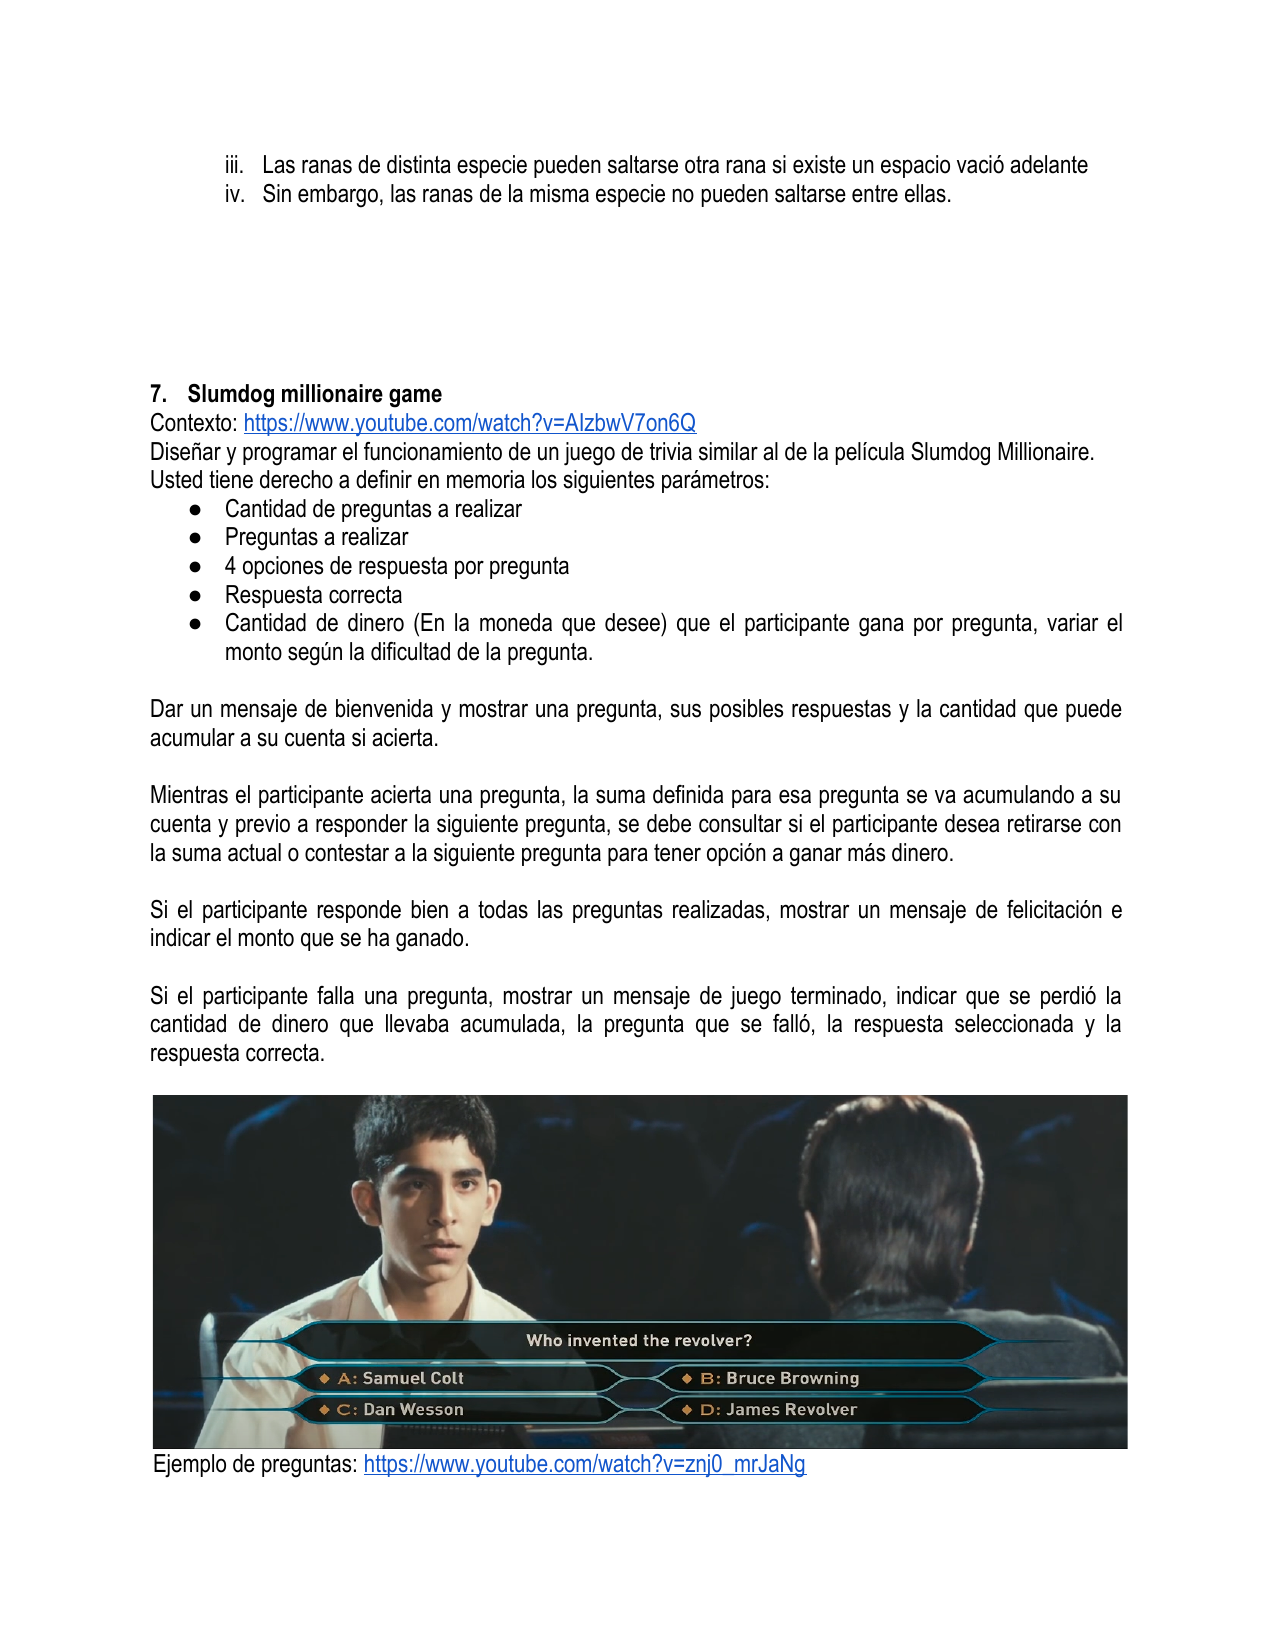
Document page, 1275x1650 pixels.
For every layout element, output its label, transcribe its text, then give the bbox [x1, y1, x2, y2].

text Dar un mensaje de bienvenida y mostrar una pregunta, sus posibles respuestas y la cantidad que puede acumular a su cuenta si acierta. [150, 694, 1125, 752]
list Cantidad de dinero (En la moneda que desee) que el participante gana por pregunta, variar el monto según la dificultad de la pregunta. [187, 608, 1125, 666]
list Cantidad de preguntas a realizar [187, 494, 1125, 522]
picture [152, 1095, 1128, 1449]
list Preguntas a realizar [187, 522, 1125, 551]
text Diseñar y programar el funcionamiento de un juego de trivia similar al de la película Slumdog Millionaire. [150, 436, 1125, 465]
list Sin embargo, las ranas de la misma especie no pueden saltarse entre ellas. [225, 179, 1125, 207]
list Slumdog millionaire game [167, 379, 1125, 408]
list Respuesta correcta [187, 580, 1125, 608]
text Contexto: https://www.youtube.com/watch?v=AIzbwV7on6Q [150, 408, 1125, 436]
text Si el participante responde bien a todas las preguntas realizadas, mostrar un mensaje de felicitación e indicar el monto que se ha ganado. [150, 895, 1125, 952]
text Ejemplo de preguntas: https://www.youtube.com/watch?v=znj0_mrJaNg [153, 1449, 1125, 1477]
list 4 opciones de respuesta por pregunta [187, 551, 1125, 580]
list Las ranas de distinta especie pueden saltarse otra rana si existe un espacio vació adelante [225, 150, 1125, 179]
text Usted tiene derecho a definir en memoria los siguientes parámetros: [150, 465, 1125, 494]
text Mientras el participante acierta una pregunta, la suma definida para esa pregunta se va acumulando a su cuenta y previo a responder la siguiente pregunta, se debe consultar si el participante desea retirarse con la suma actual o contestar a la siguiente pregunta para tener opción a ganar más dinero. [150, 780, 1125, 866]
text Si el participante falla una pregunta, mostrar un mensaje de juego terminado, indicar que se perdió la cantidad de dinero que llevaba acumulada, la pregunta que se falló, la respuesta seleccionada y la respuesta correcta. [150, 981, 1125, 1067]
